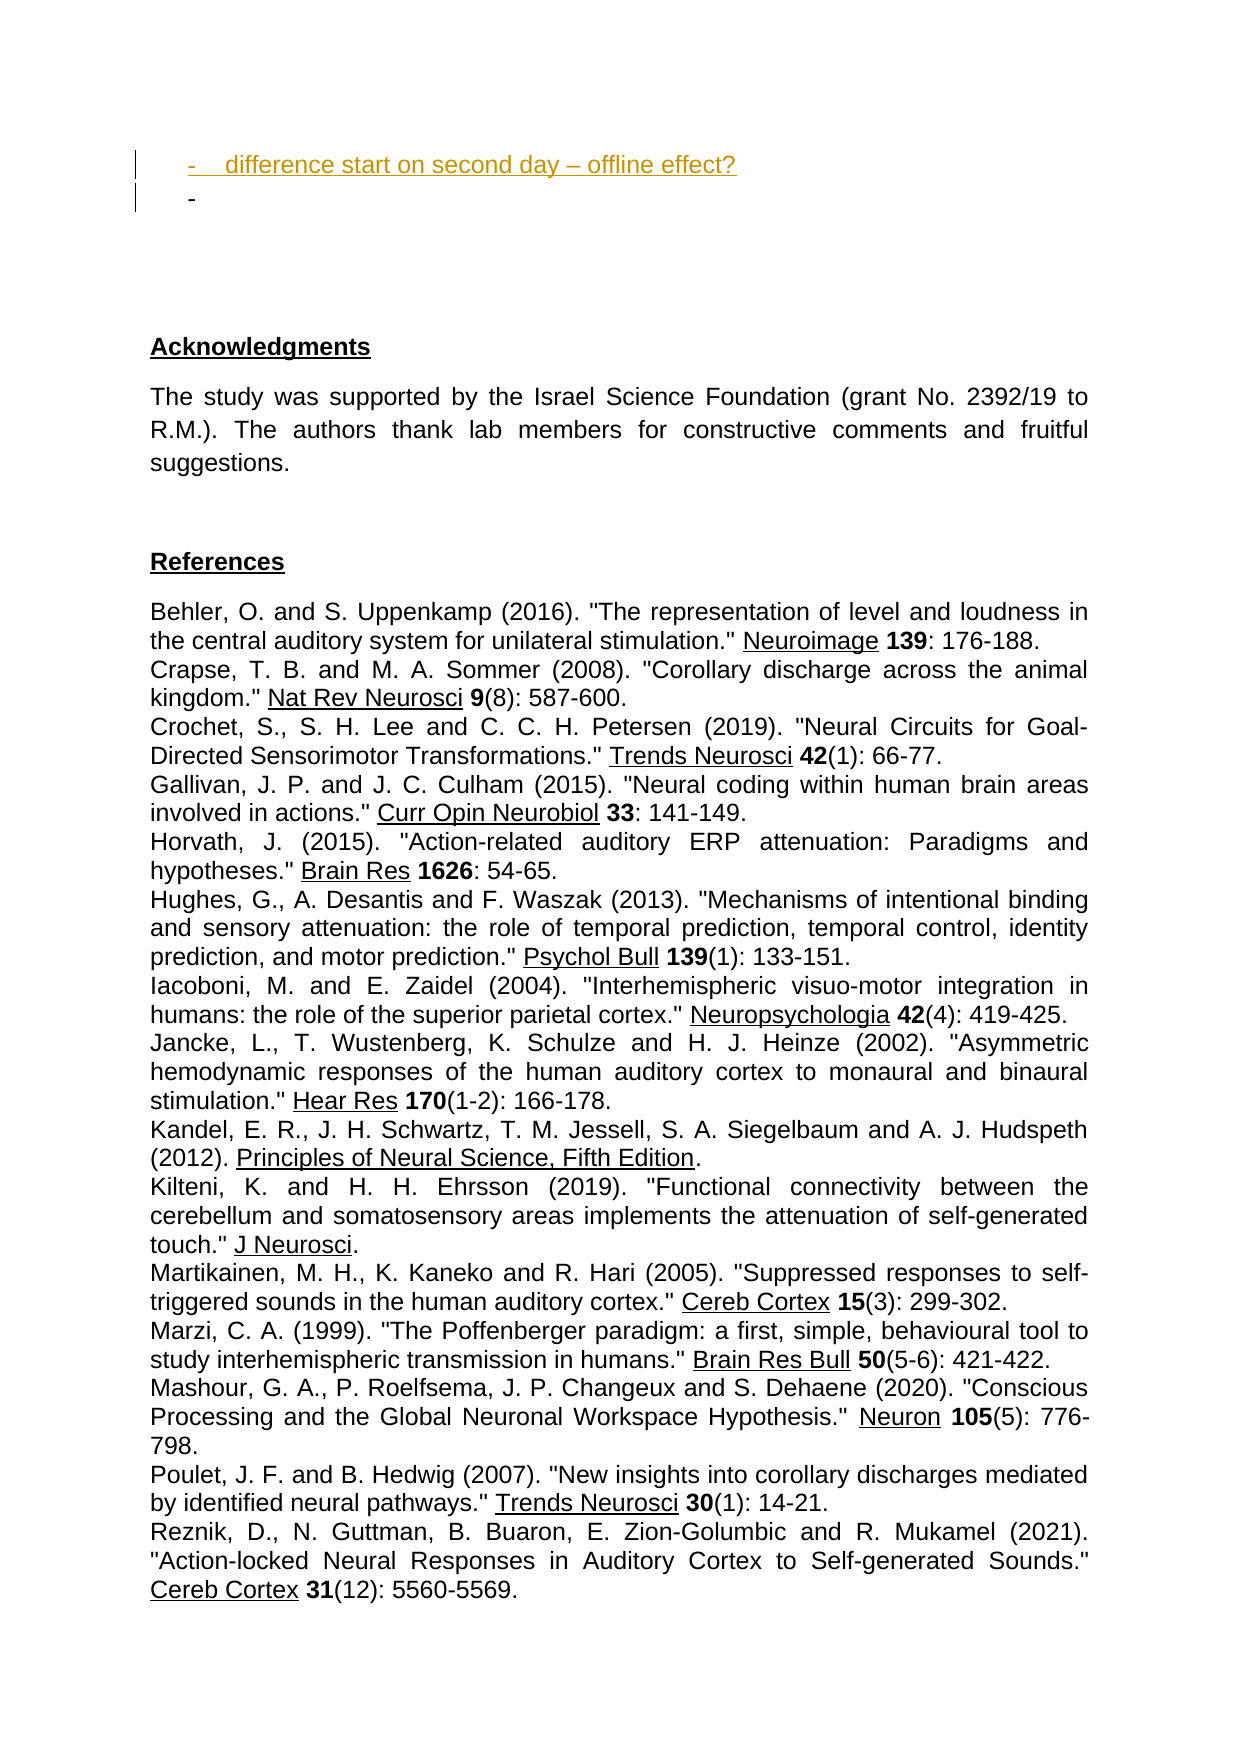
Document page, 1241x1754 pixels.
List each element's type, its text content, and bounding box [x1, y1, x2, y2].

text Iacoboni, M. and E. Zaidel (2004). "Interhemispheric visuo-motor integration in humans: the role of the superior parietal cortex." Neuropsychologia 42(4): 419-425. [150, 971, 1090, 1028]
text Crapse, T. B. and M. A. Sommer (2008). "Corollary discharge across the animal kingdom." Nat Rev Neurosci 9(8): 587-600. [150, 654, 1090, 712]
text Kilteni, K. and H. H. Ehrsson (2019). "Functional connectivity between the cerebellum and somatosensory areas implements the attenuation of self-generated touch." J Neurosci. [150, 1172, 1090, 1258]
text Poulet, J. F. and B. Hedwig (2007). "New insights into corollary discharges mediated by identified neural pathways." Trends Neurosci 30(1): 14-21. [150, 1459, 1090, 1517]
text Horvath, J. (2015). "Action-related auditory ERP attenuation: Paradigms and hypotheses." Brain Res 1626: 54-65. [150, 827, 1090, 884]
text Kandel, E. R., J. H. Schwartz, T. M. Jessell, S. A. Siegelbaum and A. J. Hudspeth (2012). Principles of Neural Science, Fifth Edition. [150, 1114, 1090, 1172]
text Martikainen, M. H., K. Kaneko and R. Hari (2005). "Suppressed responses to self-triggered sounds in the human auditory cortex." Cereb Cortex 15(3): 299-302. [150, 1258, 1090, 1316]
text Marzi, C. A. (1999). "The Poffenberger paradigm: a first, simple, behavioural tool to study interhemispheric transmission in humans." Brain Res Bull 50(5-6): 421-422. [150, 1316, 1090, 1373]
text References [150, 547, 1090, 576]
text Acknowledgments [150, 332, 1090, 361]
text Hughes, G., A. Desantis and F. Waszak (2013). "Mechanisms of intentional binding and sensory attenuation: the role of temporal prediction, temporal control, identity prediction, and motor prediction." Psychol Bull 139(1): 133-151. [150, 884, 1090, 971]
text Jancke, L., T. Wustenberg, K. Schulze and H. J. Heinze (2002). "Asymmetric hemodynamic responses of the human auditory cortex to monaural and binaural stimulation." Hear Res 170(1-2): 166-178. [150, 1028, 1090, 1114]
text The study was supported by the Israel Science Foundation (grant No. 2392/19 to R.M.). The authors thank lab members for constructive comments and fruitful suggestions. [150, 382, 1090, 477]
text Crochet, S., S. H. Lee and C. C. H. Petersen (2019). "Neural Circuits for Goal-Directed Sensorimotor Transformations." Trends Neurosci 42(1): 66-77. [150, 712, 1090, 769]
text Reznik, D., N. Guttman, B. Buaron, E. Zion-Golumbic and R. Mukamel (2021). "Action-locked Neural Responses in Auditory Cortex to Self-generated Sounds." Cereb Cortex 31(12): 5560-5569. [150, 1517, 1090, 1603]
text Gallivan, J. P. and J. C. Culham (2015). "Neural coding within human brain areas involved in actions." Curr Opin Neurobiol 33: 141-149. [150, 769, 1090, 827]
text Mashour, G. A., P. Roelfsema, J. P. Changeux and S. Dehaene (2020). "Conscious Processing and the Global Neuronal Workspace Hypothesis." Neuron 105(5): 776-798. [150, 1373, 1090, 1459]
text Behler, O. and S. Uppenkamp (2016). "The representation of level and loudness in the central auditory system for unilateral stimulation." Neuroimage 139: 176-188. [150, 597, 1090, 654]
